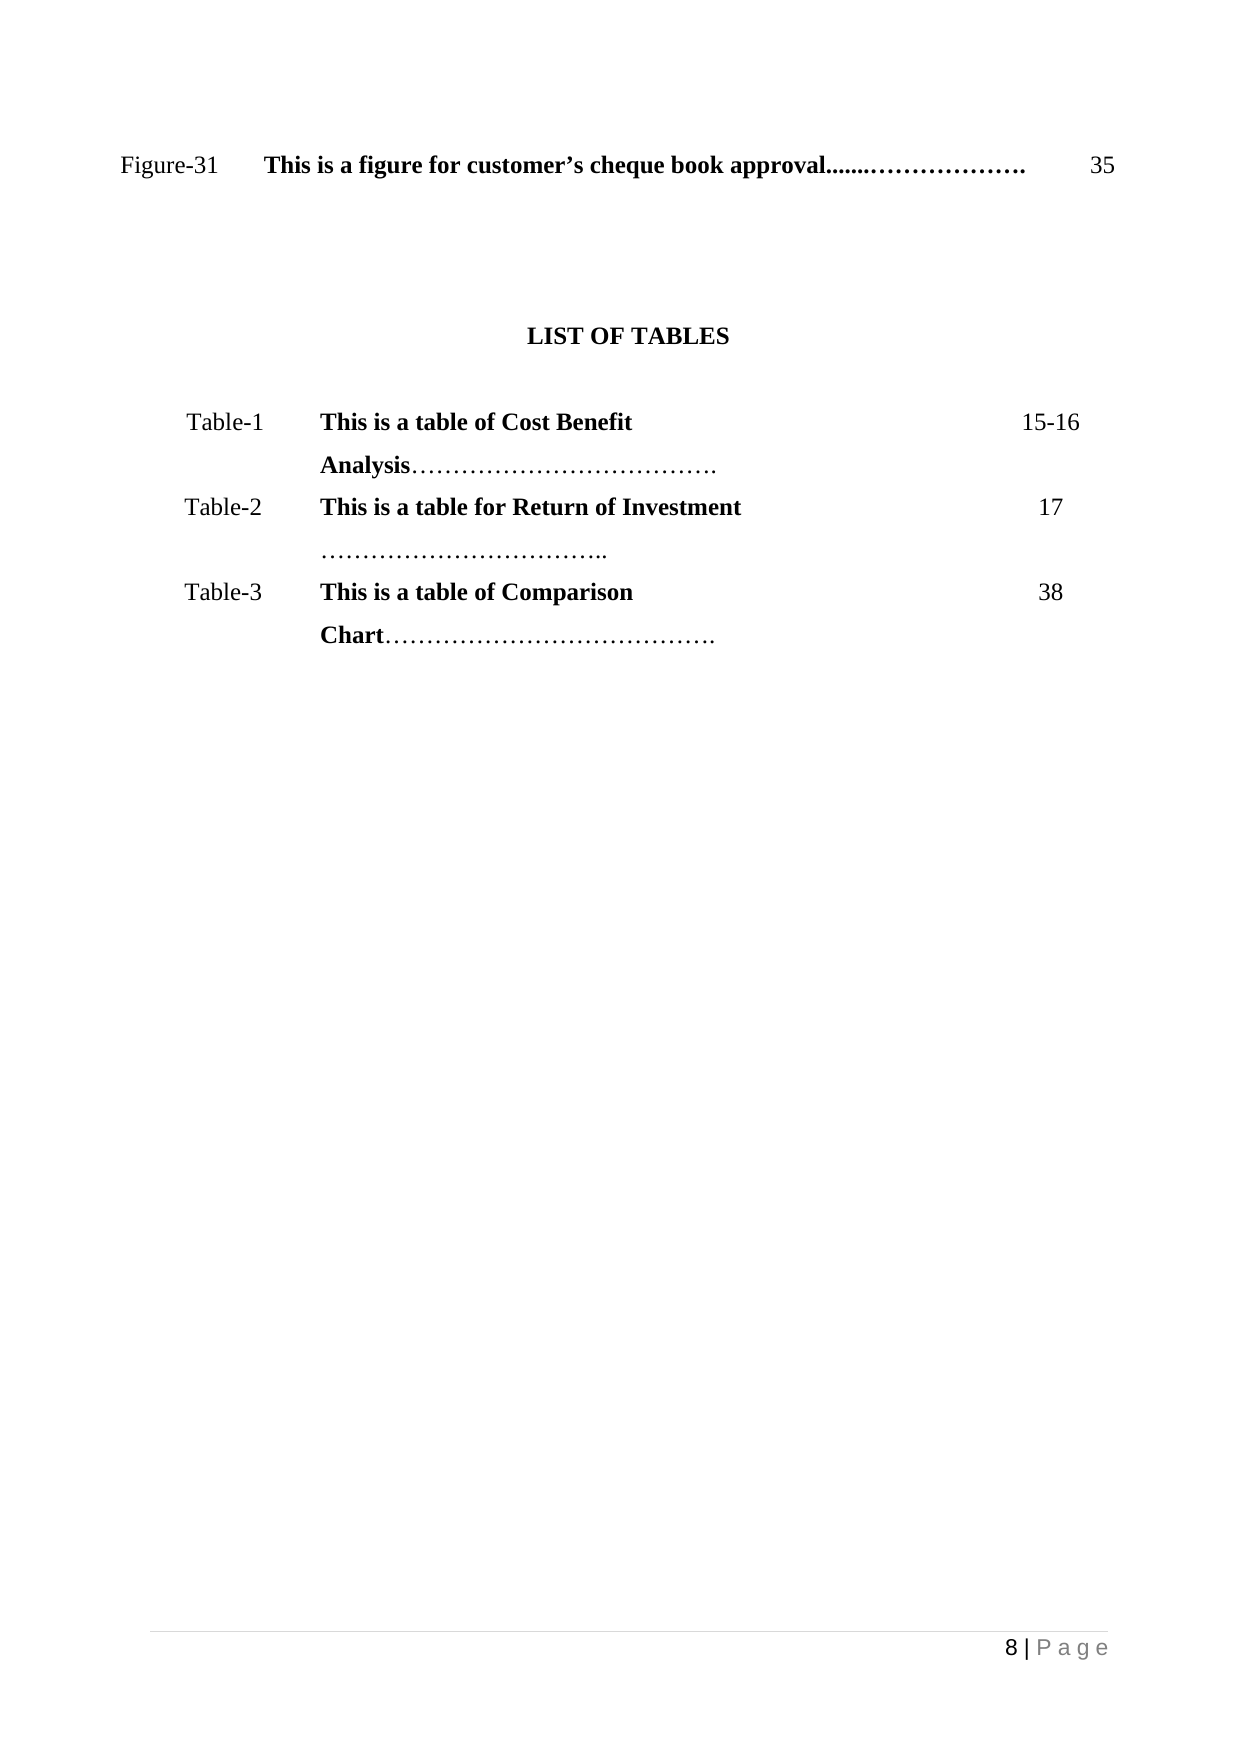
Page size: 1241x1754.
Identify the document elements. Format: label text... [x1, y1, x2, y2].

table_header 15-16 [993, 407, 1108, 492]
table_cell 17 [993, 492, 1108, 577]
text LIST OF TABLES [150, 321, 1106, 350]
table_cell This is a table for Return of Investment …………………………….. [300, 492, 993, 577]
table_cell This is a table of Comparison Chart…………………………………. [300, 577, 993, 662]
table_cell Table-2 [150, 492, 300, 577]
table_cell This is a figure for customer’s cheque book approval.......………………. [242, 150, 1057, 192]
table_cell Table-3 [150, 577, 300, 662]
table_header Table-1 [150, 407, 300, 492]
table_cell 35 [1058, 150, 1149, 192]
table_cell Figure-31 [109, 150, 242, 192]
table_cell 38 [993, 577, 1108, 662]
table_header This is a table of Cost Benefit Analysis………………………………. [300, 407, 993, 492]
